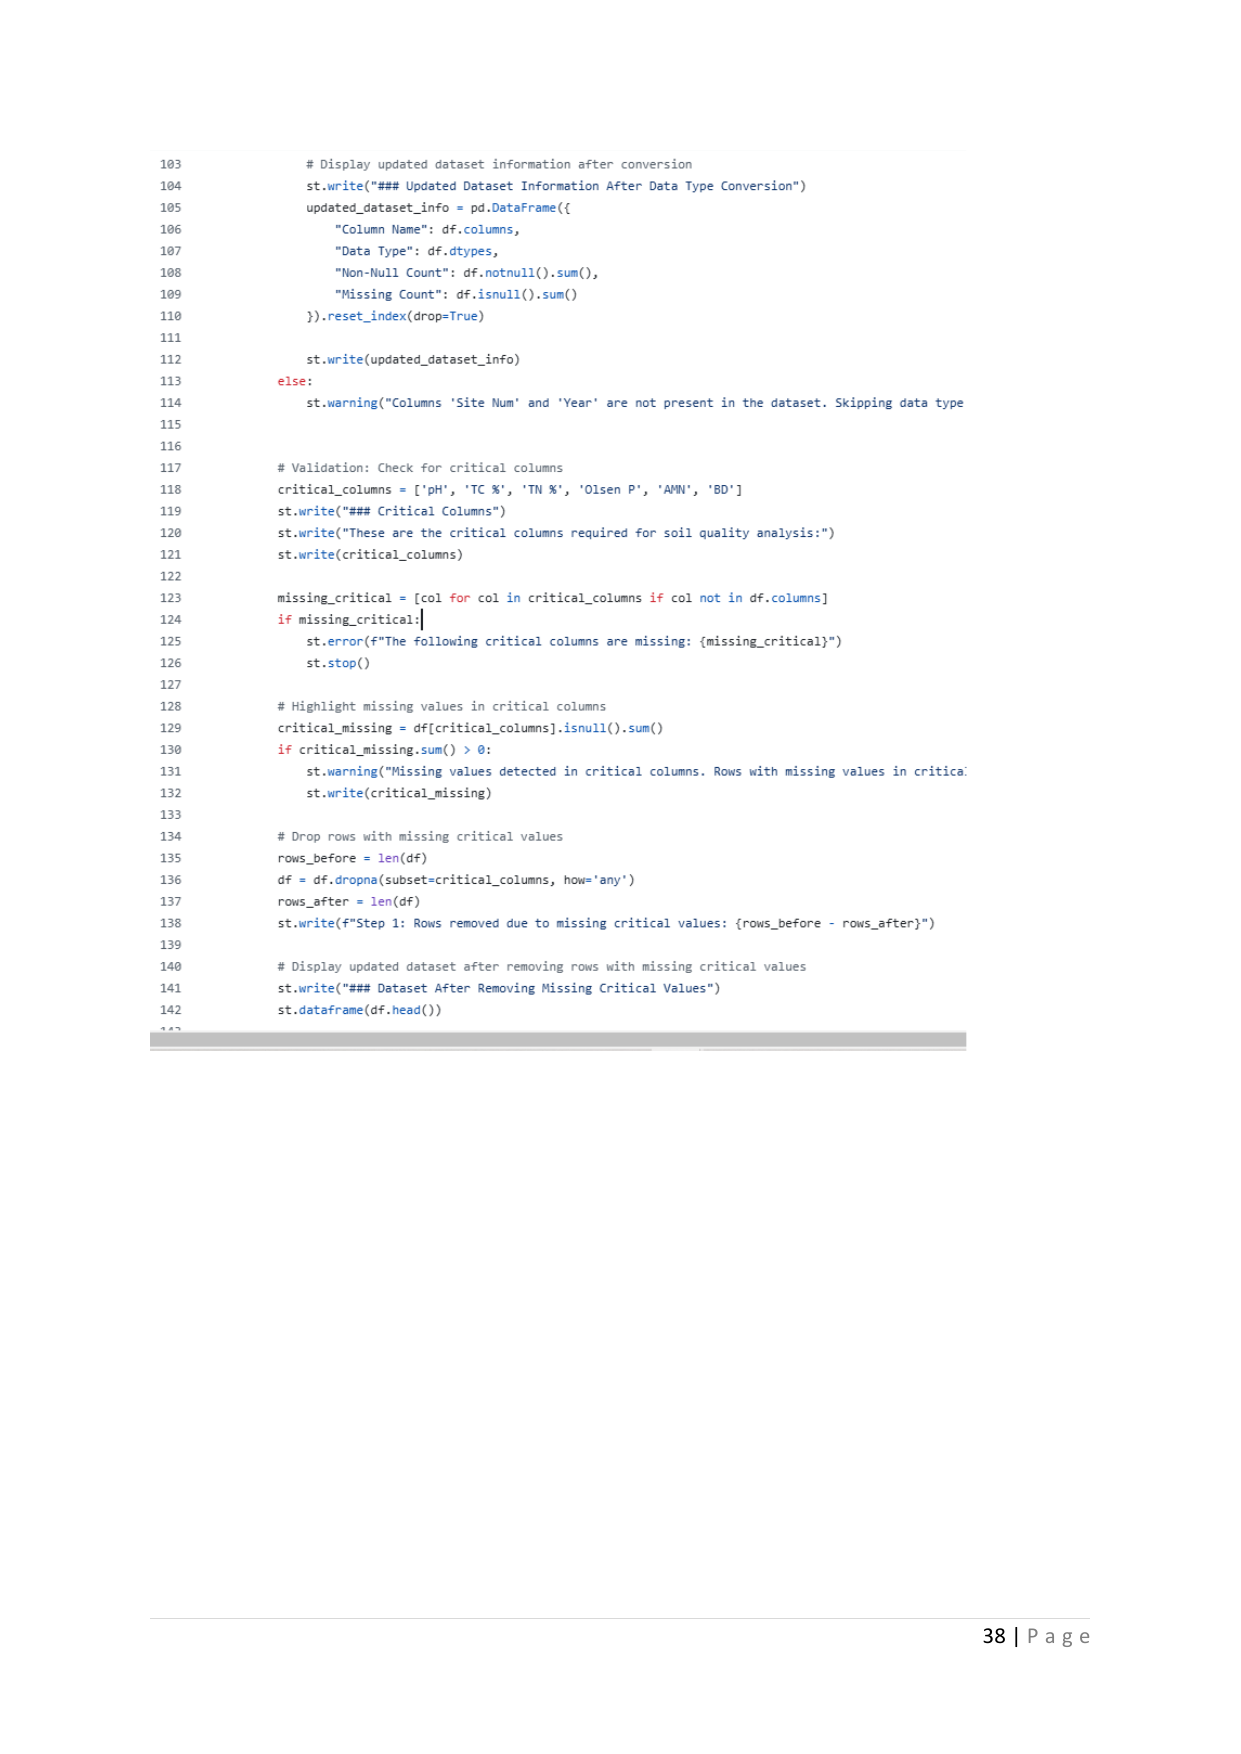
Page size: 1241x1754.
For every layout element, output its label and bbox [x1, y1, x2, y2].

picture [150, 150, 967, 1051]
